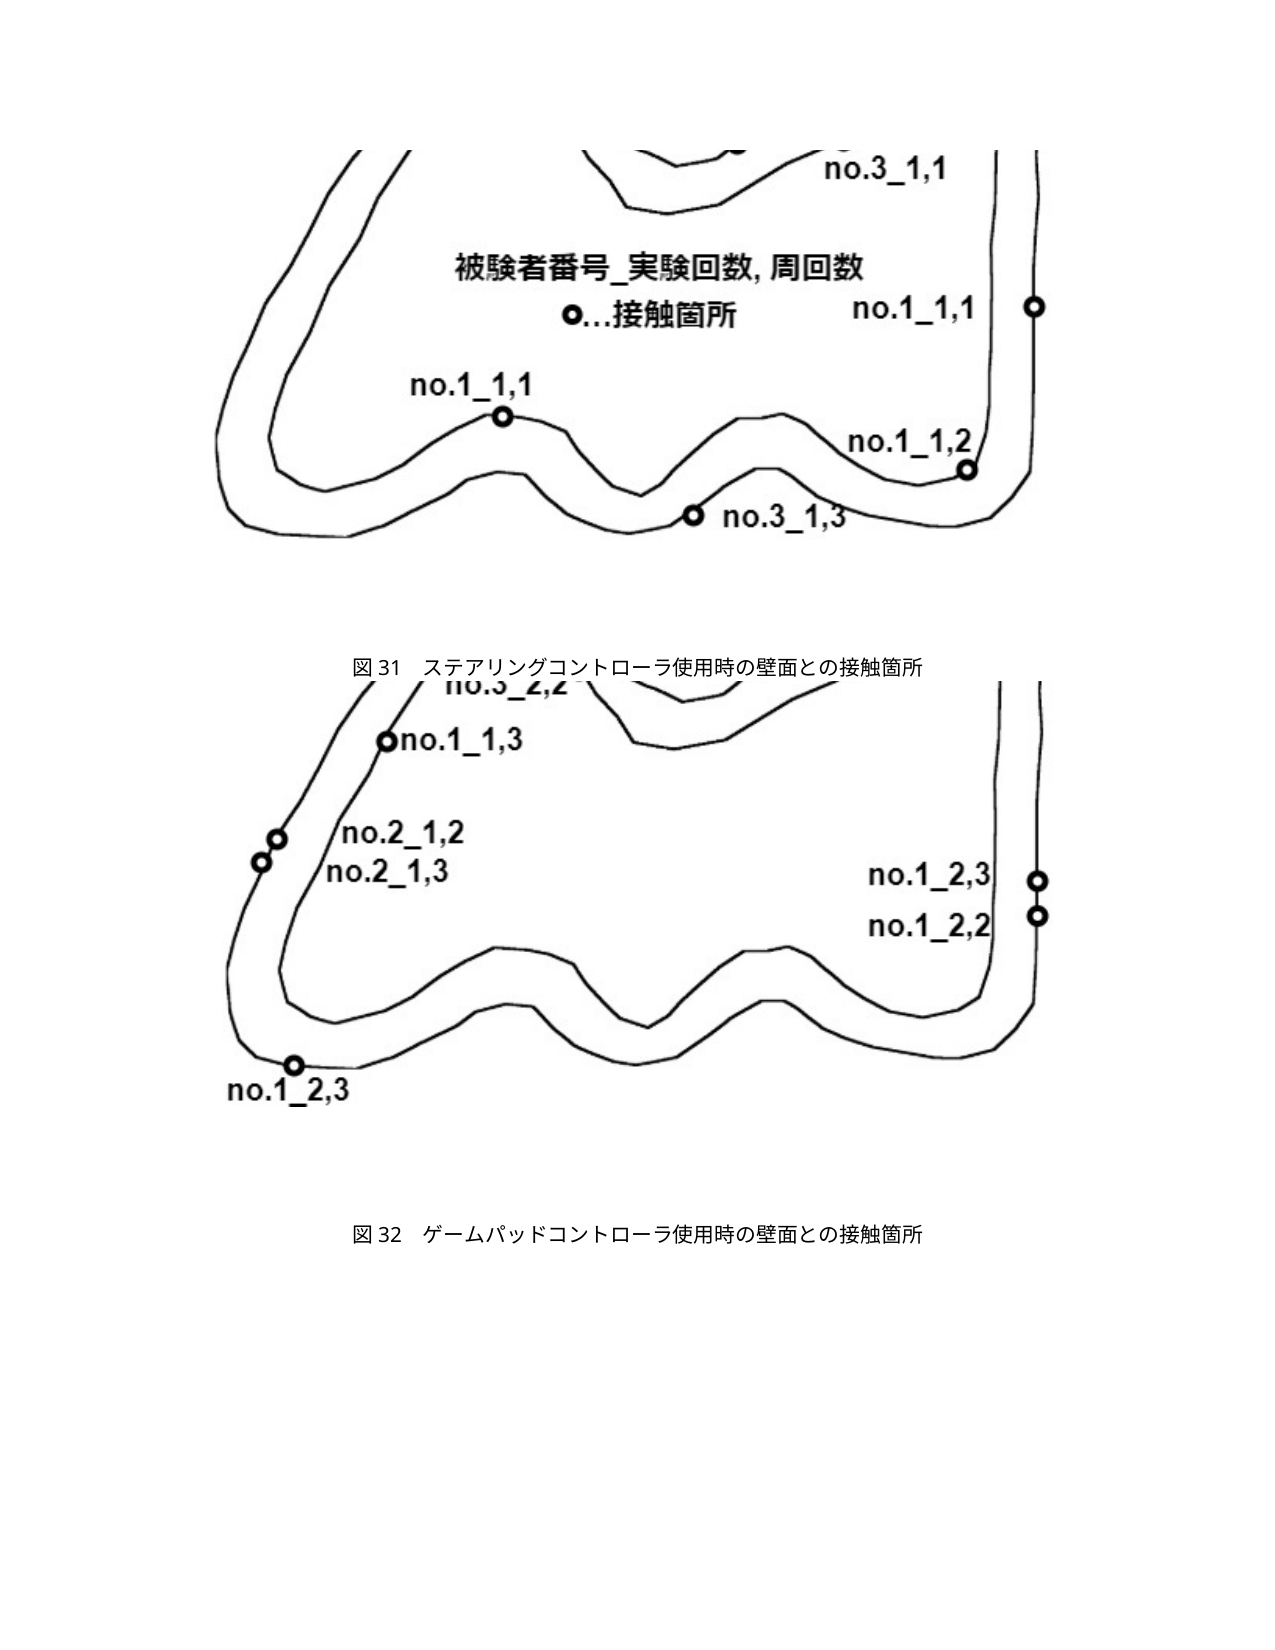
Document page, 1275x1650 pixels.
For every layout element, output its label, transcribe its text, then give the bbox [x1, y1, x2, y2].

picture [210, 681, 1065, 1107]
text 図 31 ステアリングコントローラ使用時の壁面との接触箇所 [148, 655, 1127, 681]
text 図 32 ゲームパッドコントローラ使用時の壁面との接触箇所 [148, 1222, 1127, 1248]
picture [213, 150, 1062, 540]
